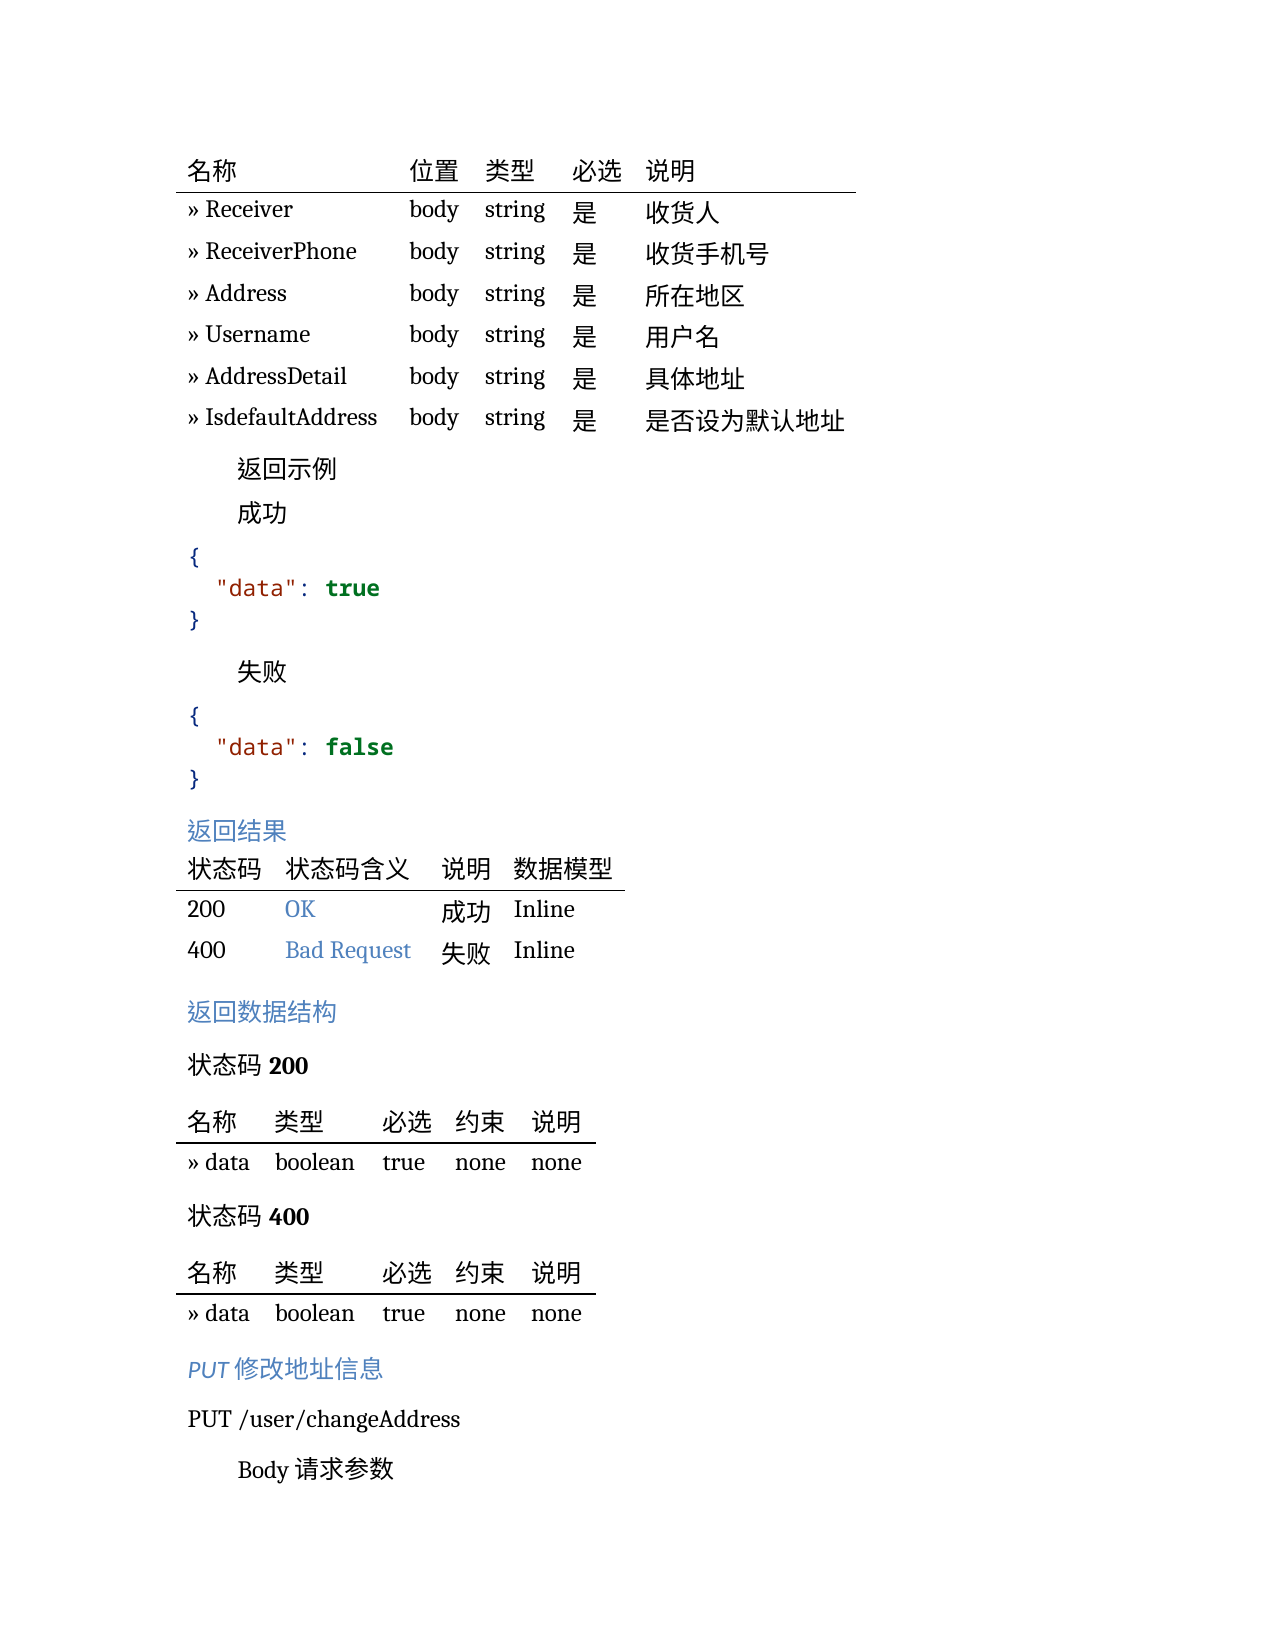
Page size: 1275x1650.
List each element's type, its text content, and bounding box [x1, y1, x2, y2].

table_cell 收货人 [634, 193, 856, 233]
table_header 名称 [176, 150, 398, 192]
table_cell body [398, 316, 473, 358]
table_cell body [398, 233, 473, 275]
subtitle 返回数据结构 [187, 995, 1087, 1029]
table_cell 是 [561, 275, 634, 316]
table_header 位置 [398, 150, 473, 192]
table_cell 用户名 [634, 316, 856, 358]
table_cell 成功 [430, 891, 502, 933]
table_header 数据模型 [502, 848, 625, 889]
table_cell 具体地址 [634, 358, 856, 399]
table_cell boolean [263, 1144, 371, 1180]
table_cell body [398, 193, 473, 233]
table_cell 所在地区 [634, 275, 856, 316]
table_header 状态码含义 [274, 848, 430, 889]
table_cell » Address [176, 275, 398, 316]
table_cell » IsdefaultAddress [176, 399, 398, 441]
table_header 说明 [520, 1252, 596, 1293]
text { "data": false } [187, 699, 1087, 793]
subtitle 返回结果 [187, 814, 1087, 848]
table_cell boolean [263, 1295, 371, 1331]
table_header 说明 [634, 150, 856, 192]
text 成功 [237, 496, 1037, 530]
table_cell string [474, 316, 561, 358]
table_header 约束 [444, 1252, 519, 1293]
text 失败 [237, 655, 1037, 689]
text { "data": true } [187, 540, 1087, 634]
table_cell string [474, 193, 561, 233]
text 状态码 400 [187, 1199, 1087, 1233]
table_cell none [520, 1295, 596, 1331]
table_cell string [474, 358, 561, 399]
table_cell 是 [561, 316, 634, 358]
table_cell string [474, 275, 561, 316]
text 返回示例 [237, 451, 1037, 485]
text PUT /user/changeAddress [187, 1405, 1087, 1433]
table_cell » Username [176, 316, 398, 358]
table_cell » data [176, 1144, 263, 1180]
table_header 类型 [263, 1101, 371, 1142]
table_cell » data [176, 1295, 263, 1331]
table_cell none [520, 1144, 596, 1180]
table_cell Inline [502, 933, 625, 974]
table_cell » AddressDetail [176, 358, 398, 399]
table_header 必选 [371, 1101, 444, 1142]
table_cell 是 [561, 233, 634, 275]
table_cell 400 [176, 933, 274, 974]
table_cell 是 [561, 358, 634, 399]
table_cell 失败 [430, 933, 502, 974]
table_cell body [398, 399, 473, 441]
table_cell none [444, 1144, 519, 1180]
table_cell Bad Request [274, 933, 430, 974]
table_header 名称 [176, 1252, 263, 1293]
table_cell none [444, 1295, 519, 1331]
table_cell 200 [176, 891, 274, 933]
table_header 必选 [561, 150, 634, 192]
table_header 状态码 [176, 848, 274, 889]
table_header 类型 [263, 1252, 371, 1293]
table_cell » Receiver [176, 193, 398, 233]
table_cell true [371, 1144, 444, 1180]
table_header 约束 [444, 1101, 519, 1142]
table_cell body [398, 275, 473, 316]
table_header 类型 [474, 150, 561, 192]
text Body 请求参数 [237, 1452, 1037, 1486]
table_header 必选 [371, 1252, 444, 1293]
subtitle PUT 修改地址信息 [187, 1352, 1087, 1386]
table_cell 收货手机号 [634, 233, 856, 275]
table_cell 是 [561, 193, 634, 233]
table_header 名称 [176, 1101, 263, 1142]
table_cell body [398, 358, 473, 399]
table_cell » ReceiverPhone [176, 233, 398, 275]
table_cell 是否设为默认地址 [634, 399, 856, 441]
table_cell 是 [561, 399, 634, 441]
text 状态码 200 [187, 1048, 1087, 1082]
table_header 说明 [430, 848, 502, 889]
table_header 说明 [520, 1101, 596, 1142]
table_cell Inline [502, 891, 625, 933]
table_cell OK [274, 891, 430, 933]
table_cell true [371, 1295, 444, 1331]
table_cell string [474, 399, 561, 441]
table_cell string [474, 233, 561, 275]
